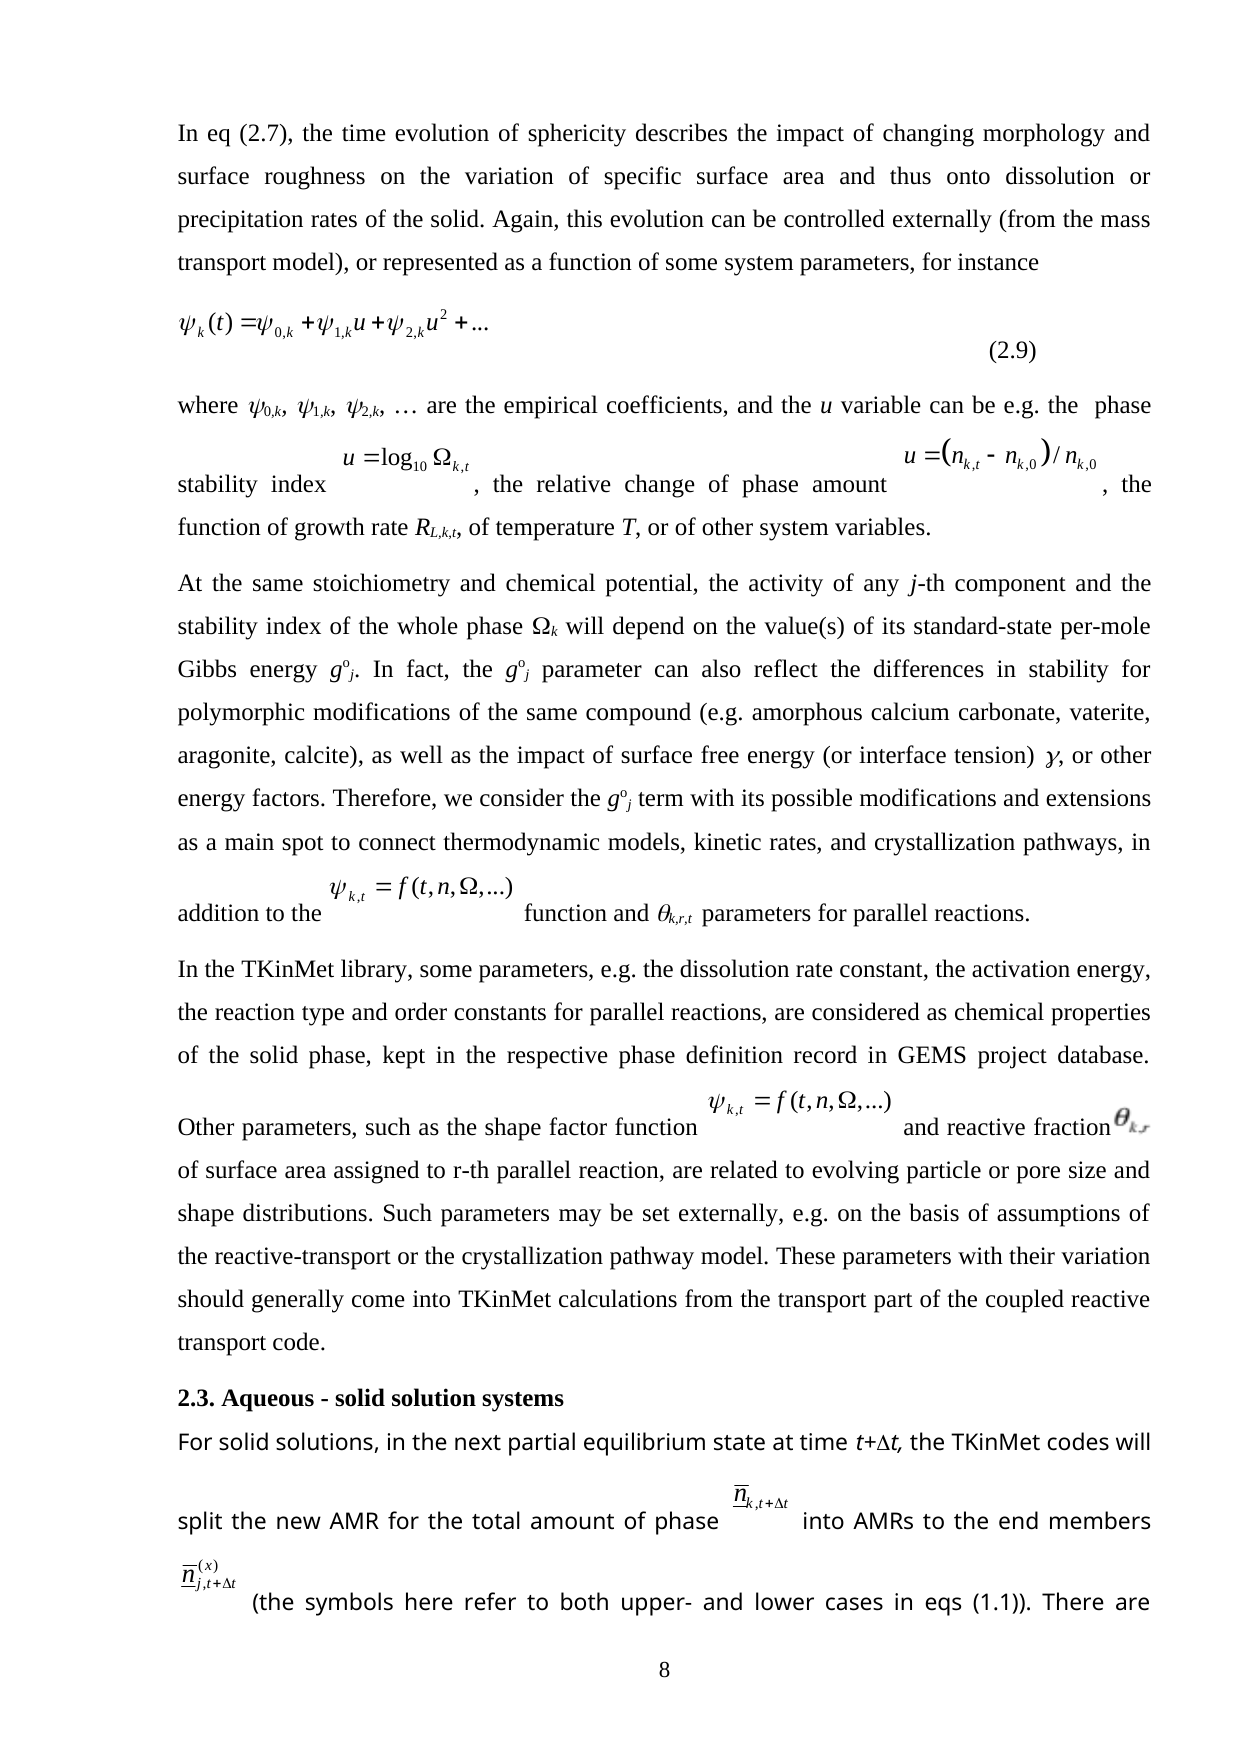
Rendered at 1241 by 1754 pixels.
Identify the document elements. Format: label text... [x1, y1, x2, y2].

text (2.9) [177, 303, 1152, 363]
text At the same stoichiometry and chemical potential, the activity of any j-th component and the stability index of the whole phase k will depend on the value(s) of its standard-state per-mole Gibbs energy goj. In fact, the goj parameter can also reflect the differences in stability for polymorphic modifications of the same compound (e.g. amorphous calcium carbonate, vaterite, aragonite, calcite), as well as the impact of surface free energy (or interface tension) , or other energy factors. Therefore, we consider the goj term with its possible modifications and extensions as a main spot to connect thermodynamic models, kinetic rates, and crystallization pathways, in addition to the function and k,r,t parameters for parallel reactions. [177, 568, 1152, 927]
text where 0,k, 1,k, 2,k, … are the empirical coefficients, and the u variable can be e.g. the phase stability index , the relative change of phase amount , the function of growth rate RL,k,t, of temperature T, or of other system variables. [177, 390, 1152, 541]
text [177, 1426, 1152, 1617]
text 2.3. Aqueous - solid solution systems [177, 1383, 1152, 1412]
text In the TKinMet library, some parameters, e.g. the dissolution rate constant, the activation energy, the reaction type and order constants for parallel reactions, are considered as chemical properties of the solid phase, kept in the respective phase definition record in GEMS project database. Other parameters, such as the shape factor function and reactive fractionof surface area assigned to r-th parallel reaction, are related to evolving particle or pore size and shape distributions. Such parameters may be set externally, e.g. on the basis of assumptions of the reactive-transport or the crystallization pathway model. These parameters with their variation should generally come into TKinMet calculations from the transport part of the coupled reactive transport code. [177, 954, 1152, 1356]
text In eq (2.7), the time evolution of sphericity describes the impact of changing morphology and surface roughness on the variation of specific surface area and thus onto dissolution or precipitation rates of the solid. Again, this evolution can be controlled externally (from the mass transport model), or represented as a function of some system parameters, for instance [177, 118, 1152, 276]
